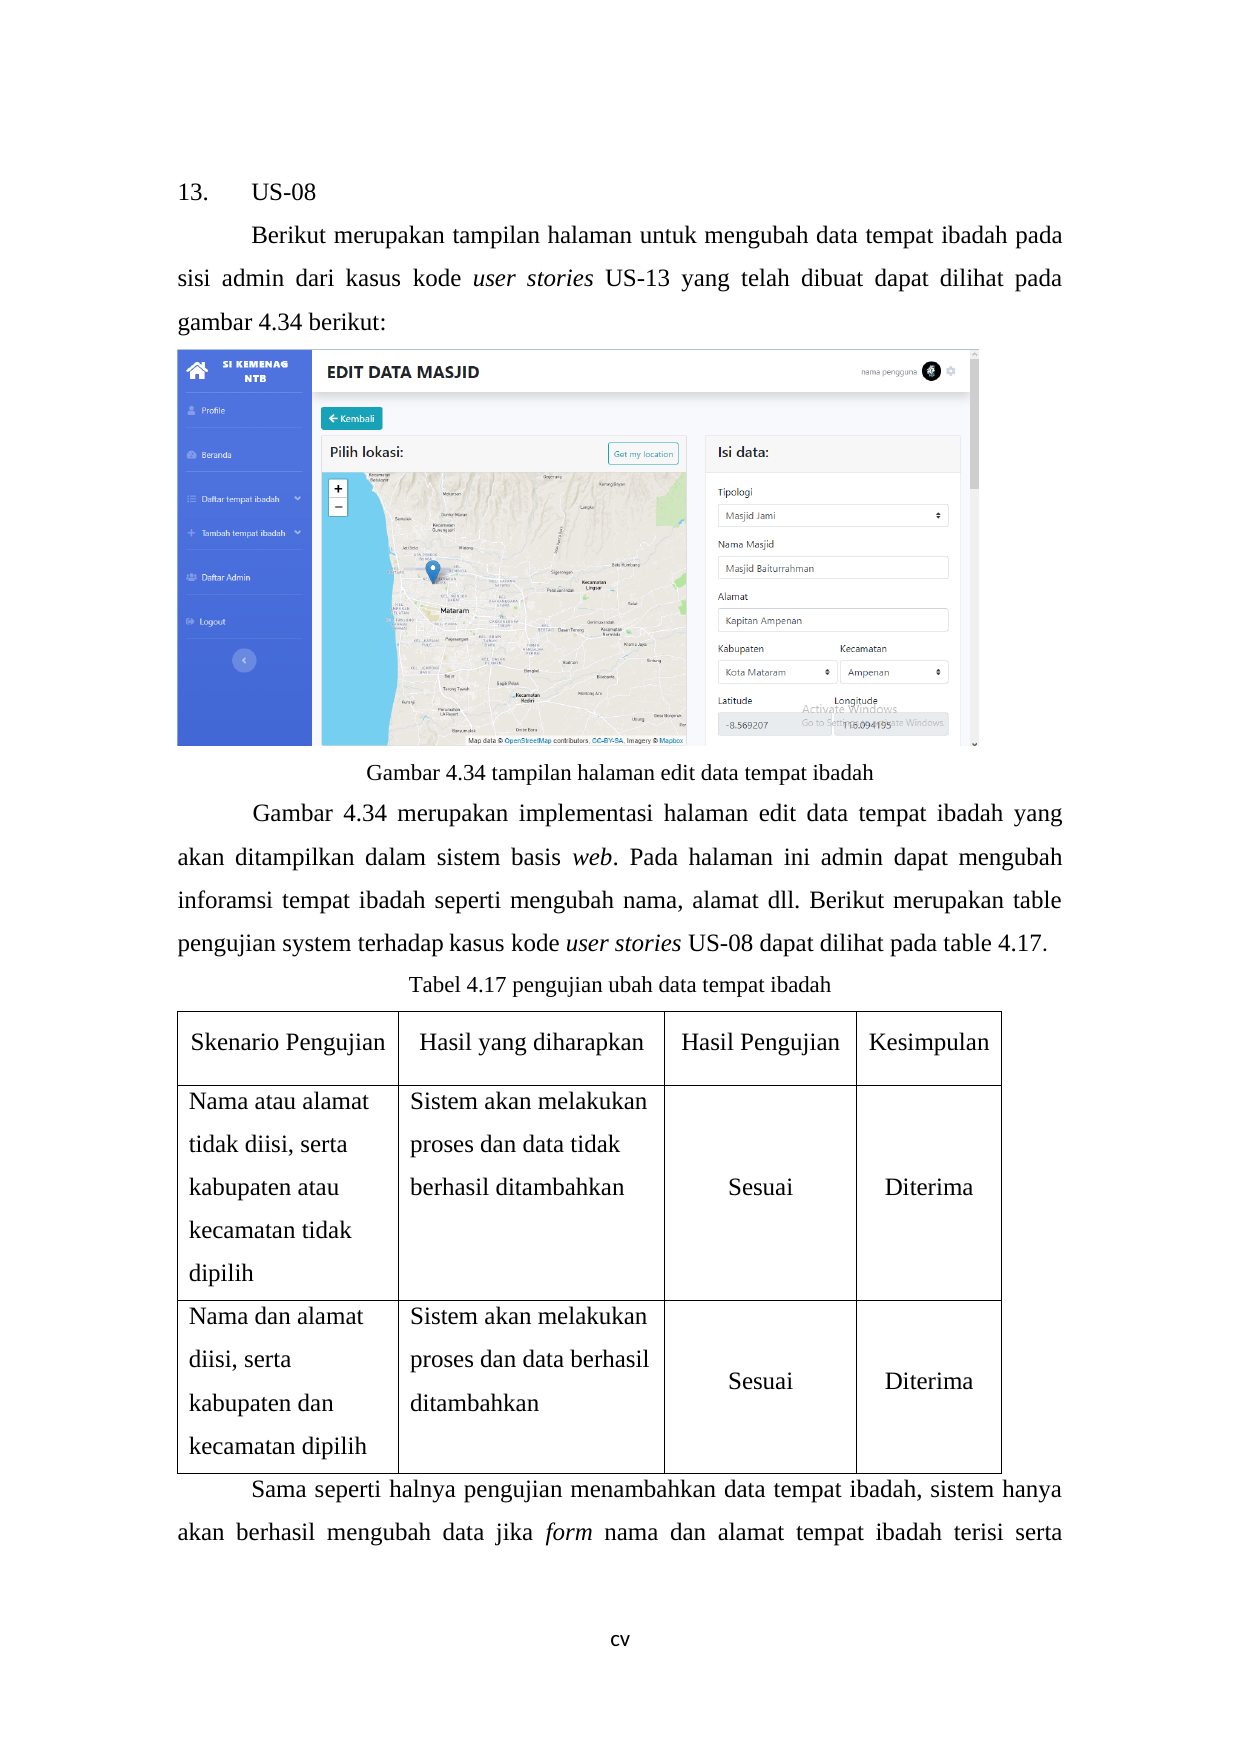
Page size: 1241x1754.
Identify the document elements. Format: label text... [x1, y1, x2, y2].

table_cell Sesuai [665, 1301, 856, 1473]
table_cell Sesuai [665, 1086, 856, 1300]
list Tabel 4.17 pengujian ubah data tempat ibadah [177, 971, 1063, 998]
text Berikut merupakan tampilan halaman untuk mengubah data tempat ibadah pada sisi admin dari kasus kode user stories US-13 yang telah dibuat dapat dilihat pada gambar 4.34 berikut: [177, 220, 1063, 335]
table_cell Sistem akan melakukan proses dan data berhasil ditambahkan [399, 1301, 664, 1473]
text Gambar 4.34 tampilan halaman edit data tempat ibadah [177, 759, 1063, 785]
table_cell Nama atau alamat tidak diisi, serta kabupaten atau kecamatan tidak dipilih [178, 1086, 398, 1300]
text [177, 1474, 1063, 1546]
table_header Skenario Pengujian [178, 1012, 398, 1085]
table_cell Nama dan alamat diisi, serta kabupaten dan kecamatan dipilih [178, 1301, 398, 1473]
picture [177, 349, 979, 746]
table_cell Diterima [857, 1301, 1001, 1473]
table_header Kesimpulan [857, 1012, 1001, 1085]
table_cell Sistem akan melakukan proses dan data tidak berhasil ditambahkan [399, 1086, 664, 1300]
table_header Hasil yang diharapkan [399, 1012, 664, 1085]
text Gambar 4.34 merupakan implementasi halaman edit data tempat ibadah yang akan ditampilkan dalam sistem basis web. Pada halaman ini admin dapat mengubah inforamsi tempat ibadah seperti mengubah nama, alamat dll. Berikut merupakan table pengujian system terhadap kasus kode user stories US-08 dapat dilihat pada table 4.17. [177, 798, 1063, 957]
table_cell Diterima [857, 1086, 1001, 1300]
table_header Hasil Pengujian [665, 1012, 856, 1085]
list US-08 [177, 177, 1063, 206]
